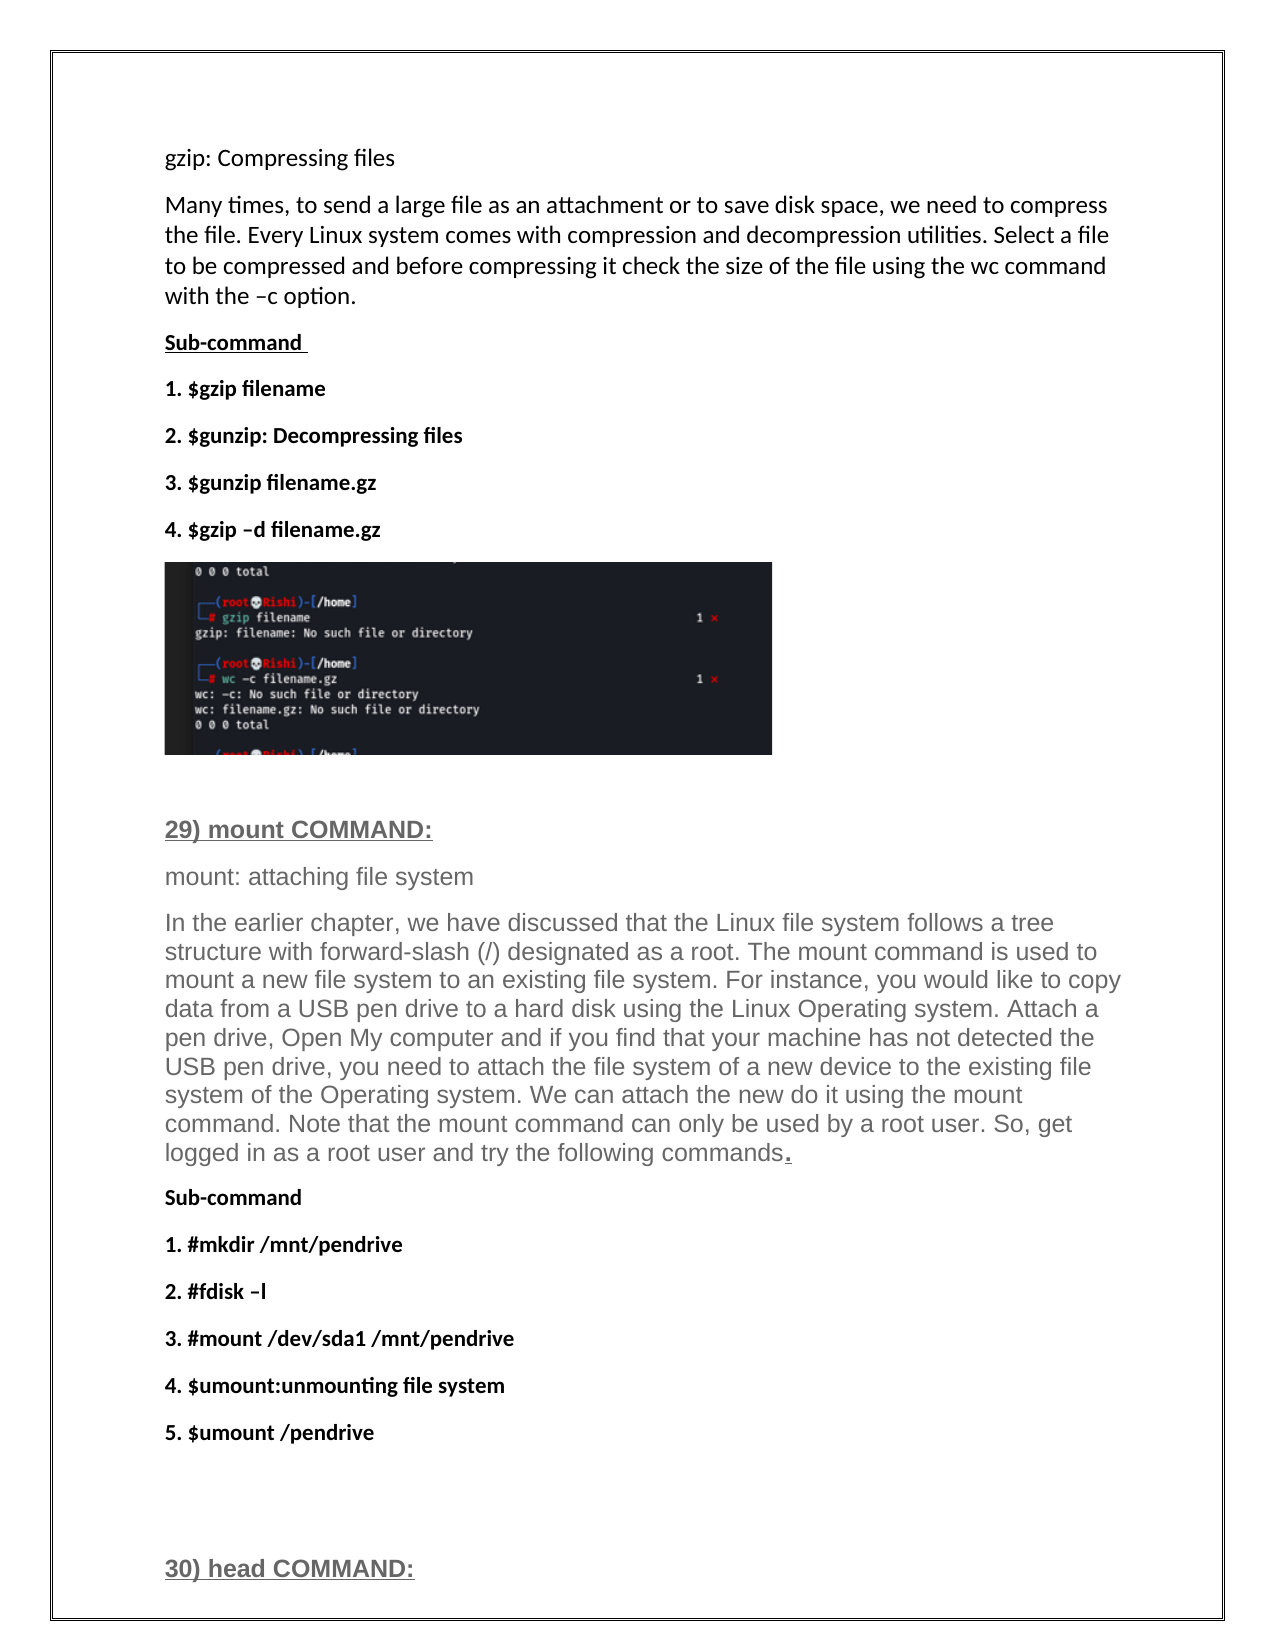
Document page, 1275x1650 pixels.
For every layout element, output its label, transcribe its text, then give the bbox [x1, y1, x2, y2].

text 3. #mount /dev/sda1 /mnt/pendrive [164, 1324, 1129, 1352]
text 1. $gzip filename [164, 374, 1129, 402]
text Many times, to send a large file as an attachment or to save disk space, we need to compress the file. Every Linux system comes with compression and decompression utilities. Select a file to be compressed and before compressing it check the size of the file using the wc command with the –c option. [164, 189, 1129, 311]
text 4. $gzip –d filename.gz [164, 515, 1129, 543]
text gzip: Compressing files [164, 142, 1129, 172]
text 3. $gunzip filename.gz [164, 468, 1129, 496]
picture [164, 562, 773, 755]
text 4. $umount:unmounting file system [164, 1371, 1129, 1399]
text 1. #mkdir /mnt/pendrive [164, 1230, 1129, 1258]
text 29) mount COMMAND: [164, 815, 1129, 843]
text Sub-command [164, 1183, 1129, 1211]
text In the earlier chapter, we have discussed that the Linux file system follows a tree structure with forward-slash (/) designated as a root. The mount command is used to mount a new file system to an existing file system. For instance, you would like to copy data from a USB pen drive to a hard disk using the Linux Operating system. Attach a pen drive, Open My computer and if you find that your machine has not detected the USB pen drive, you need to attach the file system of a new device to the existing file system of the Operating system. We can attach the new do it using the mount command. Note that the mount command can only be used by a root user. So, get logged in as a root user and try the following commands. [164, 908, 1129, 1167]
text 5. $umount /pendrive [164, 1418, 1129, 1446]
text 30) head COMMAND: [164, 1553, 1129, 1582]
text 2. #fdisk –l [164, 1277, 1129, 1305]
text Sub-command [164, 328, 1129, 356]
text 2. $gunzip: Decompressing files [164, 421, 1129, 449]
text mount: attaching file system [164, 862, 1129, 891]
